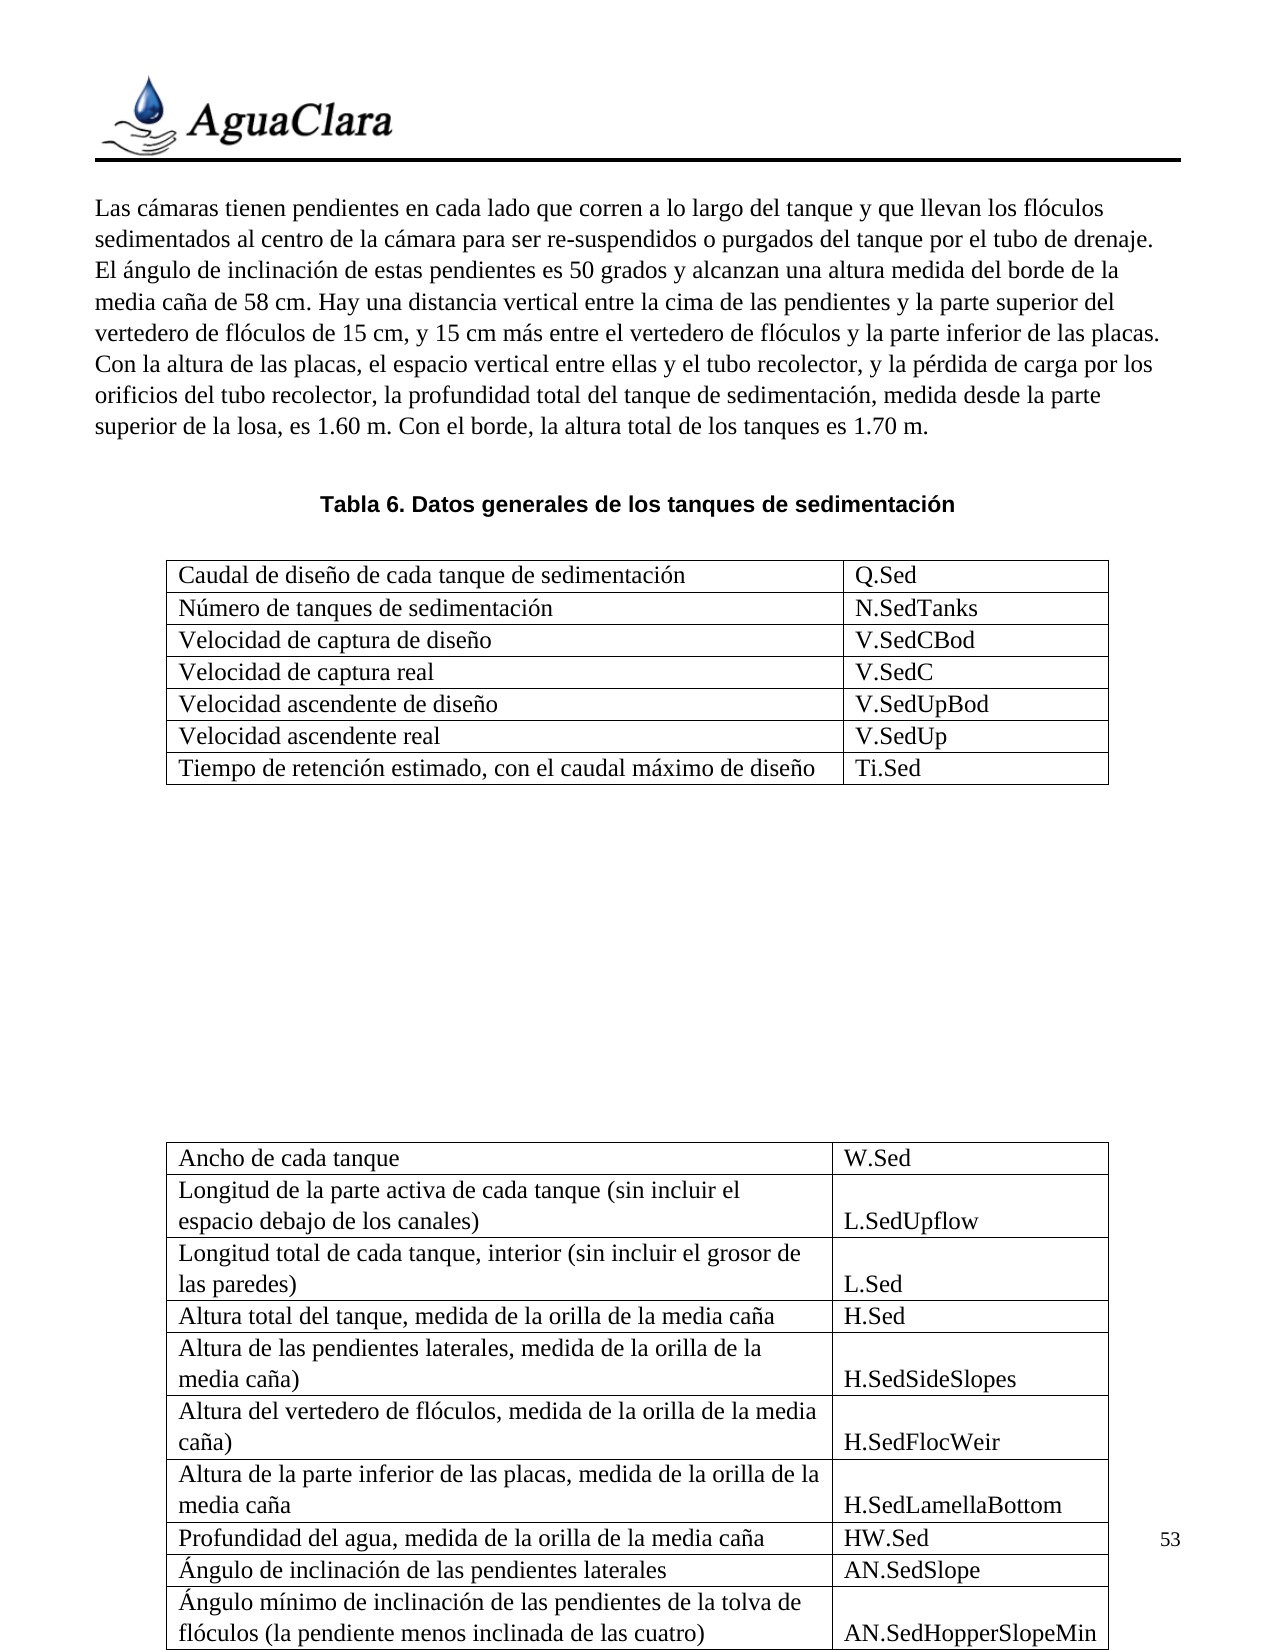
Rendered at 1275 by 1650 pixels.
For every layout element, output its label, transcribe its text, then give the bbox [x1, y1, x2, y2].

picture [94, 75, 412, 158]
table_cell Altura de la parte inferior de las placas, medida de la orilla de la media caña [167, 1460, 832, 1522]
table_header W.Sed [833, 1143, 1108, 1174]
table_cell H.SedSideSlopes [833, 1333, 1108, 1395]
table_cell Profundidad del agua, medida de la orilla de la media caña [167, 1523, 832, 1554]
table_cell Longitud total de cada tanque, interior (sin incluir el grosor de las paredes) [167, 1238, 832, 1300]
table_cell Ti.Sed [844, 753, 1108, 784]
table_cell Tiempo de retención estimado, con el caudal máximo de diseño [167, 753, 843, 784]
table_cell V.SedC [844, 657, 1108, 688]
table_cell Velocidad ascendente real [167, 721, 843, 752]
text Las cámaras tienen pendientes en cada lado que corren a lo largo del tanque y que llevan los flóculos sedimentados al centro de la cámara para ser re-suspendidos o purgados del tanque por el tubo de drenaje. El ángulo de inclinación de estas pendientes es 50 grados y alcanzan una altura medida del borde de la media caña de 58 cm. Hay una distancia vertical entre la cima de las pendientes y la parte superior del vertedero de flóculos de 15 cm, y 15 cm más entre el vertedero de flóculos y la parte inferior de las placas. Con la altura de las placas, el espacio vertical entre ellas y el tubo recolector, y la pérdida de carga por los orificios del tubo recolector, la profundidad total del tanque de sedimentación, medida desde la parte superior de la losa, es 1.60 m. Con el borde, la altura total de los tanques es 1.70 m. [94, 193, 1181, 439]
table_cell Altura de las pendientes laterales, medida de la orilla de la media caña) [167, 1333, 832, 1395]
table_cell V.SedUpBod [844, 689, 1108, 720]
table_cell H.SedFlocWeir [833, 1396, 1108, 1458]
table_cell L.SedUpflow [833, 1175, 1108, 1237]
table_cell Longitud de la parte activa de cada tanque (sin incluir el espacio debajo de los canales) [167, 1175, 832, 1237]
table_cell H.SedLamellaBottom [833, 1460, 1108, 1522]
table_cell Velocidad de captura de diseño [167, 625, 843, 656]
table_cell Altura total del tanque, medida de la orilla de la media caña [167, 1301, 832, 1332]
table_cell AN.SedHopperSlopeMin [833, 1587, 1108, 1649]
table_cell N.SedTanks [844, 593, 1108, 624]
table_cell L.Sed [833, 1238, 1108, 1300]
table_cell Velocidad de captura real [167, 657, 843, 688]
table_cell HW.Sed [833, 1523, 1108, 1554]
table_cell H.Sed [833, 1301, 1108, 1332]
table_header Ancho de cada tanque [167, 1143, 832, 1174]
table_cell Altura del vertedero de flóculos, medida de la orilla de la media caña) [167, 1396, 832, 1458]
table_cell Ángulo mínimo de inclinación de las pendientes de la tolva de flóculos (la pendiente menos inclinada de las cuatro) [167, 1587, 832, 1649]
table_header Q.Sed [844, 561, 1108, 592]
table_cell V.SedUp [844, 721, 1108, 752]
table_cell Velocidad ascendente de diseño [167, 689, 843, 720]
table_cell AN.SedSlope [833, 1555, 1108, 1586]
table_cell V.SedCBod [844, 625, 1108, 656]
table_cell Número de tanques de sedimentación [167, 593, 843, 624]
table_cell Ángulo de inclinación de las pendientes laterales [167, 1555, 832, 1586]
table_header Caudal de diseño de cada tanque de sedimentación [167, 561, 843, 592]
